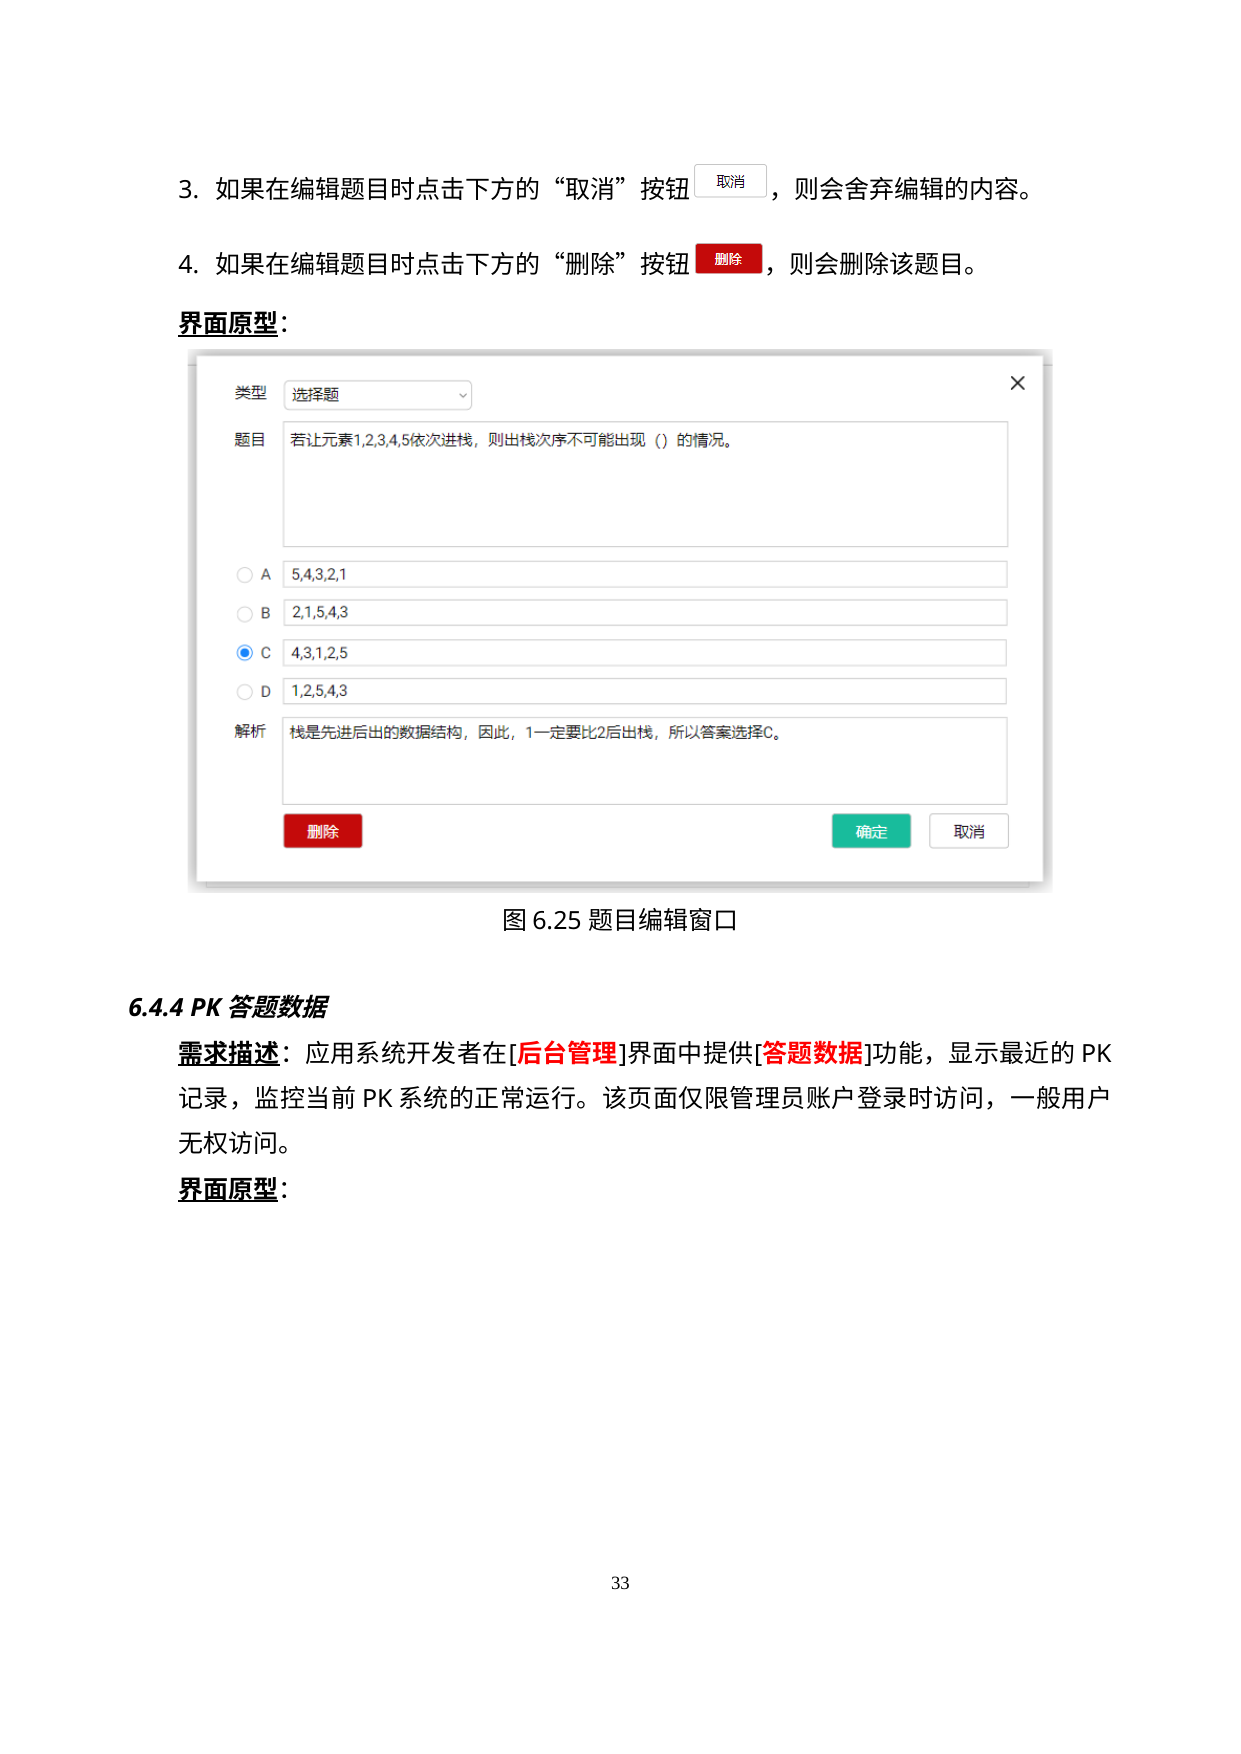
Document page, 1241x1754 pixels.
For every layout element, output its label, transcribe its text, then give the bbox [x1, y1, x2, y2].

picture [690, 241, 765, 274]
text 界面原型： [178, 304, 1112, 340]
text 图6.25 题目编辑窗口 [128, 900, 1112, 936]
picture [187, 349, 1053, 893]
picture [690, 161, 769, 199]
text 界面原型： [178, 1169, 1112, 1205]
text 6.4.4 PK答题数据 [128, 988, 1112, 1024]
text 需求描述：应用系统开发者在[后台管理]界面中提供[答题数据]功能，显示最近的PK记录，监控当前PK系统的正常运行。该页面仅限管理员账户登录时访问，一般用户无权访问。 [178, 1033, 1112, 1160]
list 如果在编辑题目时点击下方的“删除”按钮，则会删除该题目。 [178, 227, 1112, 295]
list 如果在编辑题目时点击下方的“取消”按钮，则会舍弃编辑的内容。 [178, 150, 1112, 218]
